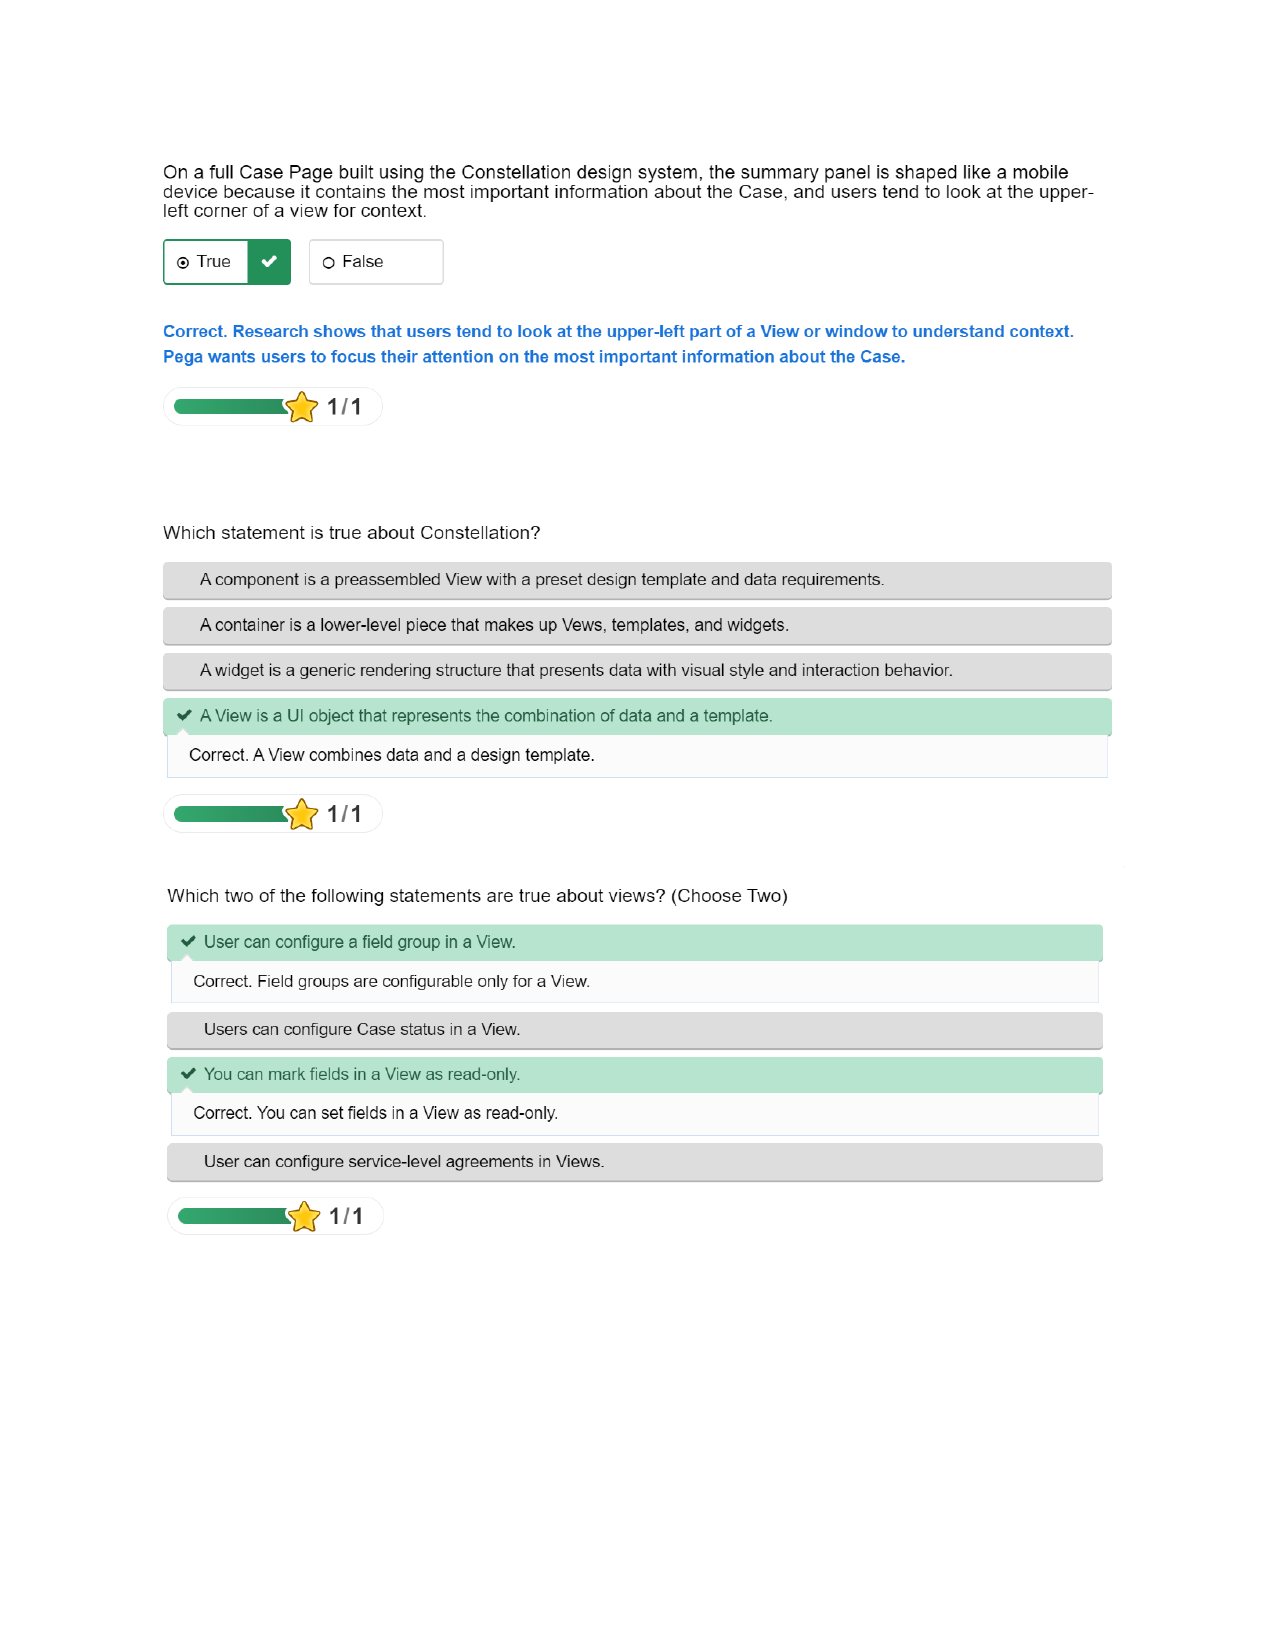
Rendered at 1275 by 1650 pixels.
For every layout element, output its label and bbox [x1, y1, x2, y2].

picture [150, 150, 1125, 440]
picture [150, 866, 1125, 1249]
picture [150, 505, 1125, 848]
